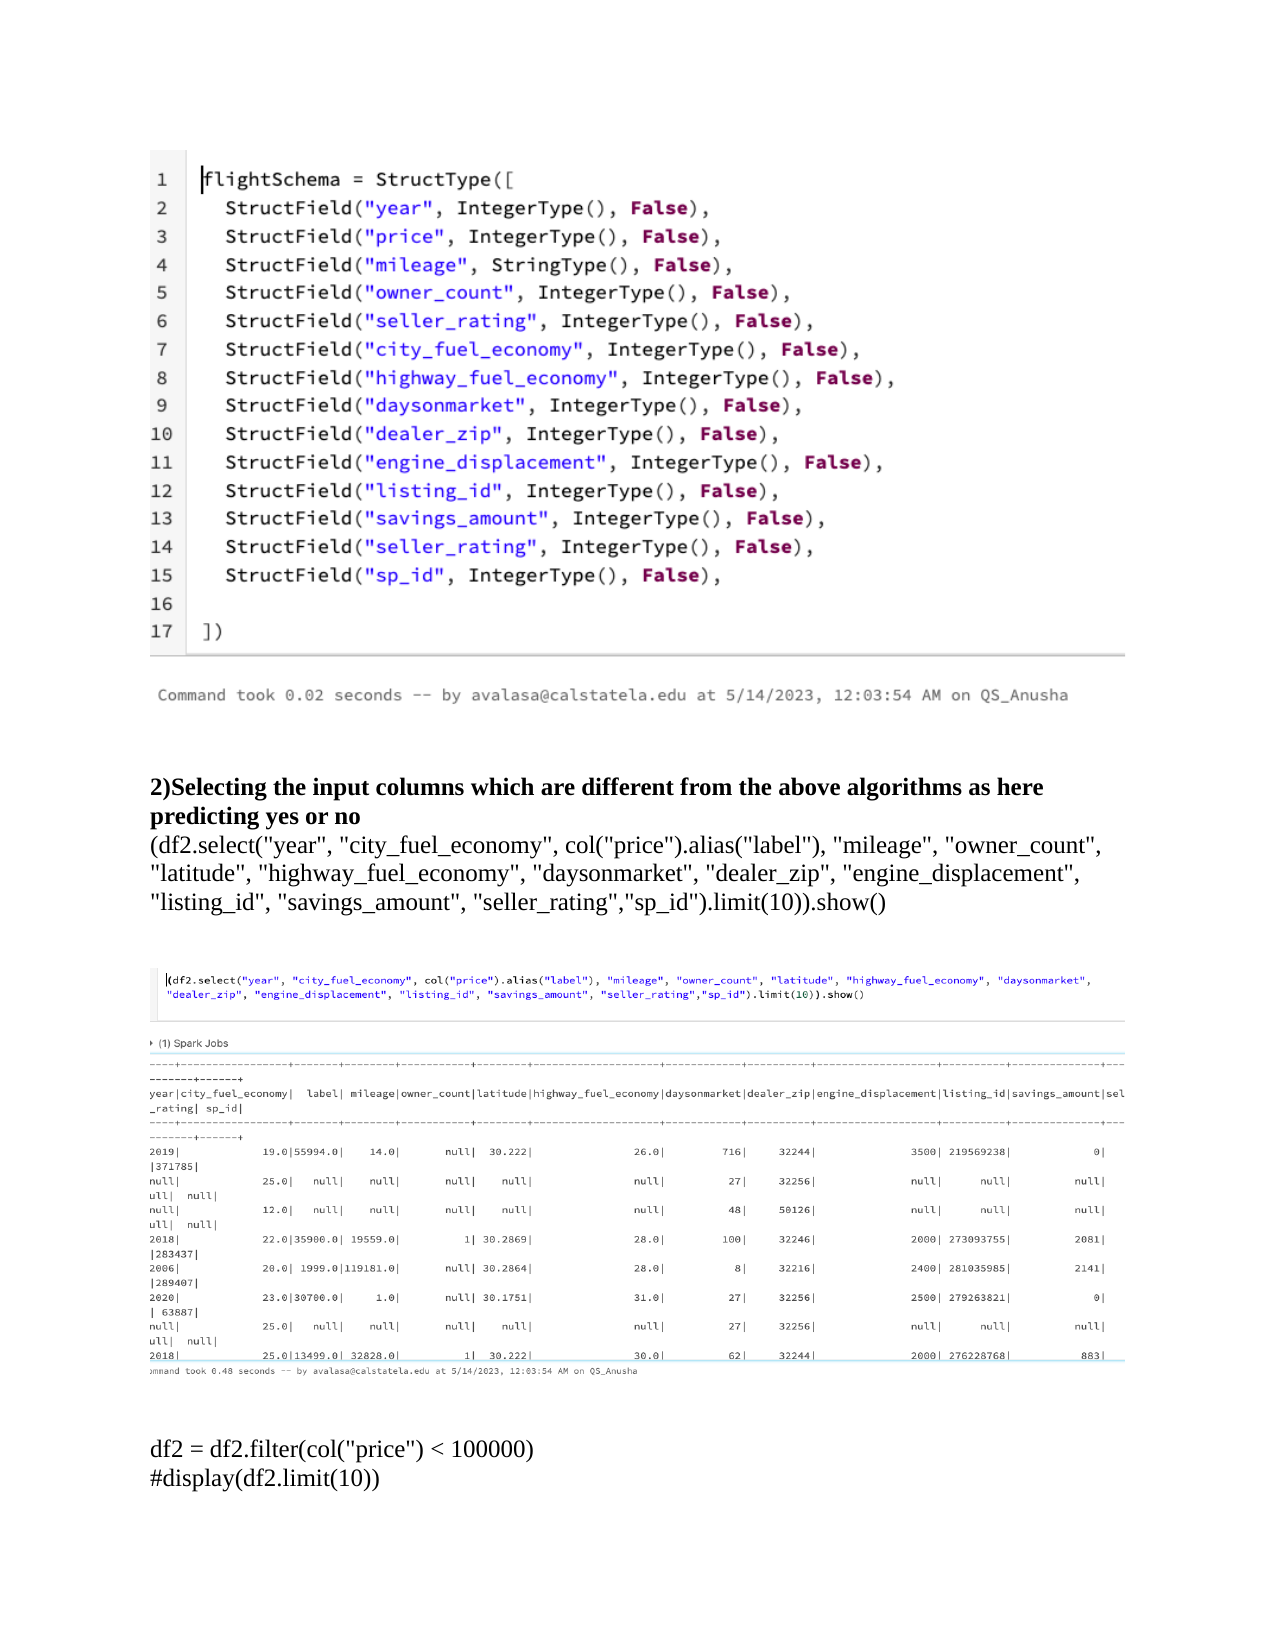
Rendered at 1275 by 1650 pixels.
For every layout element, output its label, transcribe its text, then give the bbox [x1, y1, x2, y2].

text (df2.select("year", "city_fuel_economy", col("price").alias("label"), "mileage", "owner_count", "latitude", "highway_fuel_economy", "daysonmarket", "dealer_zip", "engine_displacement", "listing_id", "savings_amount", "seller_rating","sp_id").limit(10)).show() [150, 830, 1125, 916]
text #display(df2.limit(10)) [150, 1463, 1125, 1491]
text df2 = df2.filter(col("price") < 100000) [150, 1434, 1125, 1463]
picture [150, 968, 1125, 1382]
picture [150, 150, 1125, 710]
text 2)Selecting the input columns which are different from the above algorithms as here predicting yes or no [150, 772, 1125, 830]
